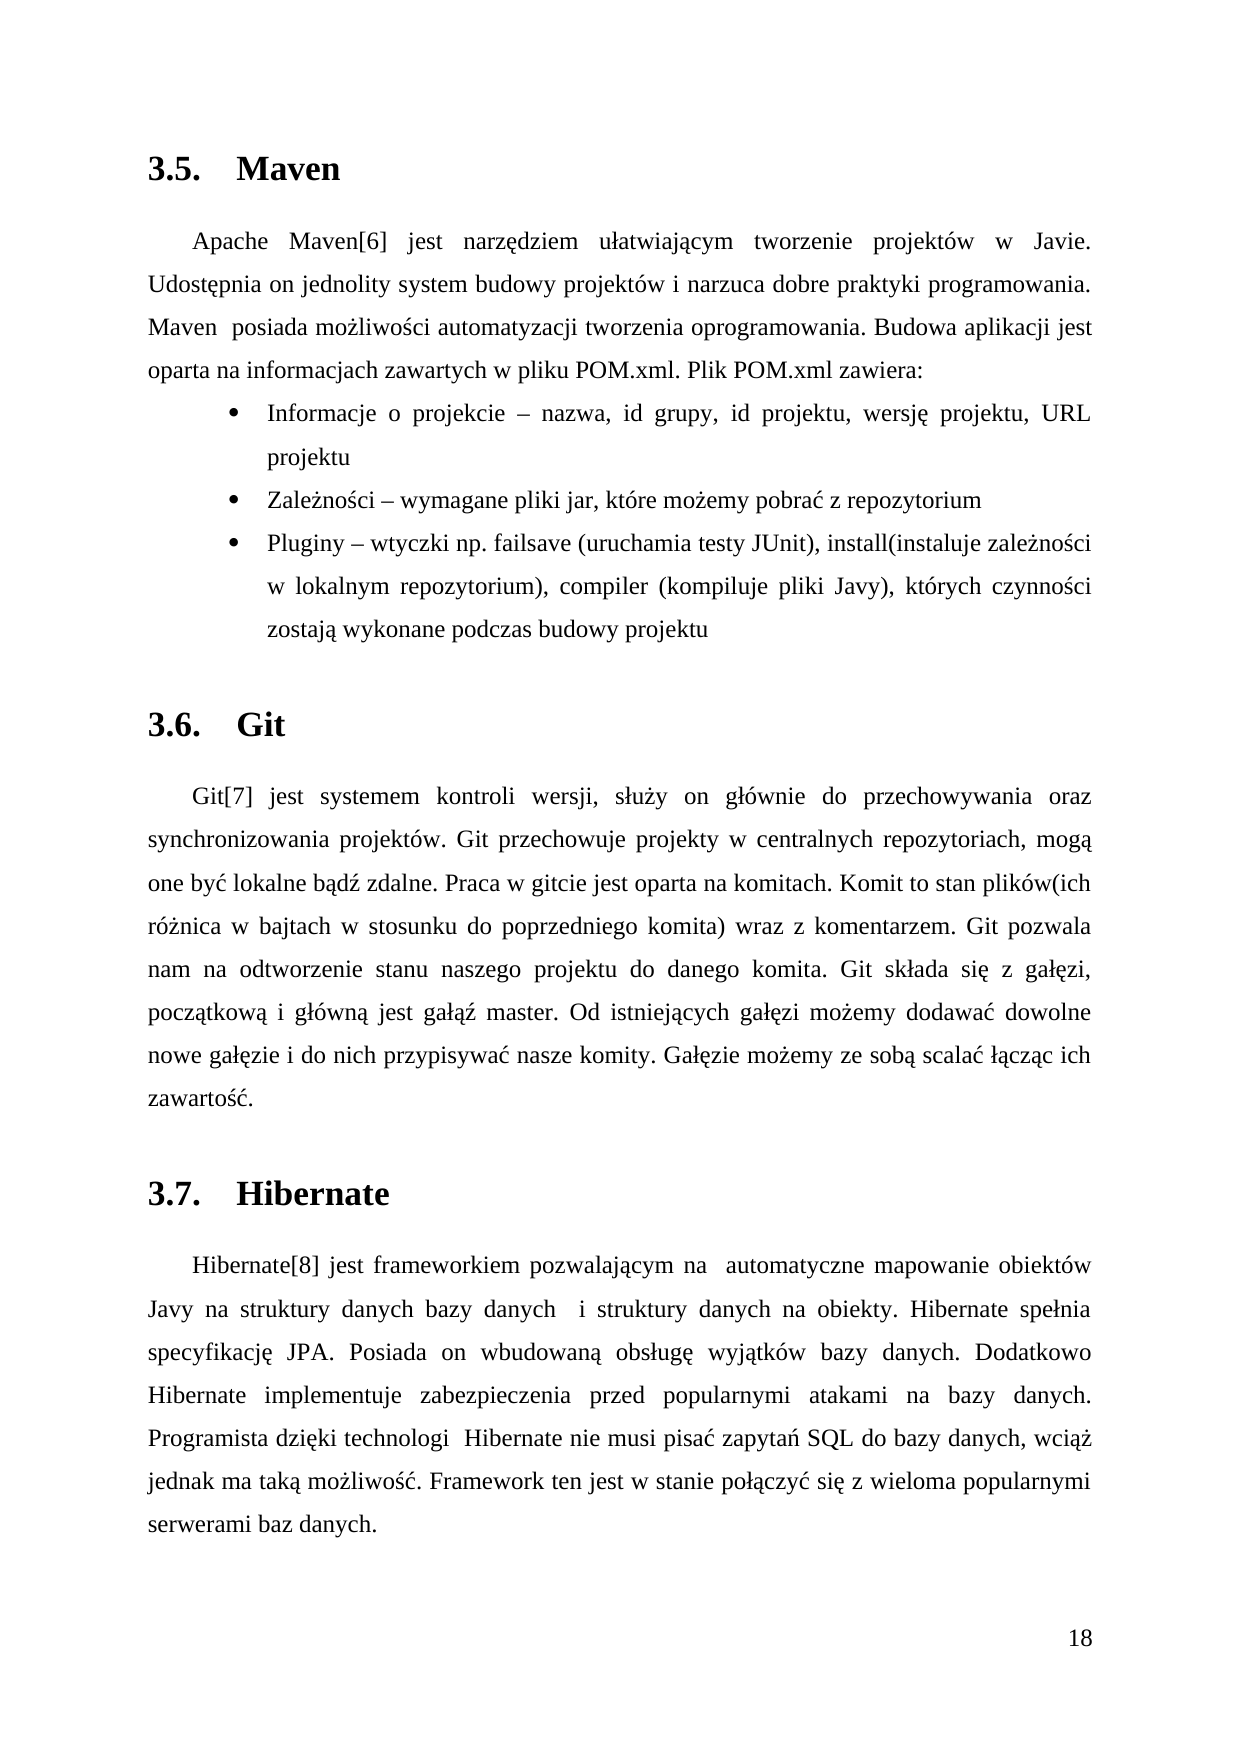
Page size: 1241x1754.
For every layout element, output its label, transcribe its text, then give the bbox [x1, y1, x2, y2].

list Informacje o projekcie – nazwa, id grupy, id projektu, wersję projektu, URL projektu [229, 398, 1093, 470]
text Maven [148, 148, 1093, 188]
text Hibernate[8] jest frameworkiem pozwalającym na automatyczne mapowanie obiektów Javy na struktury danych bazy danych i struktury danych na obiekty. Hibernate spełnia specyfikację JPA. Posiada on wbudowaną obsługę wyjątków bazy danych. Dodatkowo Hibernate implementuje zabezpieczenia przed popularnymi atakami na bazy danych. Programista dzięki technologi Hibernate nie musi pisać zapytań SQL do bazy danych, wciąż jednak ma taką możliwość. Framework ten jest w stanie połączyć się z wieloma popularnymi serwerami baz danych. [148, 1251, 1093, 1538]
list Pluginy – wtyczki np. failsave (uruchamia testy JUnit), install(instaluje zależności w lokalnym repozytorium), compiler (kompiluje pliki Javy), których czynności zostają wykonane podczas budowy projektu [229, 528, 1093, 643]
text Apache Maven[6] jest narzędziem ułatwiającym tworzenie projektów w Javie. Udostępnia on jednolity system budowy projektów i narzuca dobre praktyki programowania. Maven posiada możliwości automatyzacji tworzenia oprogramowania. Budowa aplikacji jest oparta na informacjach zawartych w pliku POM.xml. Plik POM.xml zawiera: [148, 226, 1093, 384]
text Hibernate [148, 1172, 1093, 1213]
text Git[7] jest systemem kontroli wersji, służy on głównie do przechowywania oraz synchronizowania projektów. Git przechowuje projekty w centralnych repozytoriach, mogą one być lokalne bądź zdalne. Praca w gitcie jest oparta na komitach. Komit to stan plików(ich różnica w bajtach w stosunku do poprzedniego komita) wraz z komentarzem. Git pozwala nam na odtworzenie stanu naszego projektu do danego komita. Git składa się z gałęzi, początkową i główną jest gałąź master. Od istniejących gałęzi możemy dodawać dowolne nowe gałęzie i do nich przypisywać nasze komity. Gałęzie możemy ze sobą scalać łącząc ich zawartość. [148, 781, 1093, 1112]
list Zależności – wymagane pliki jar, które możemy pobrać z repozytorium [229, 485, 1093, 513]
text Git [148, 703, 1093, 744]
